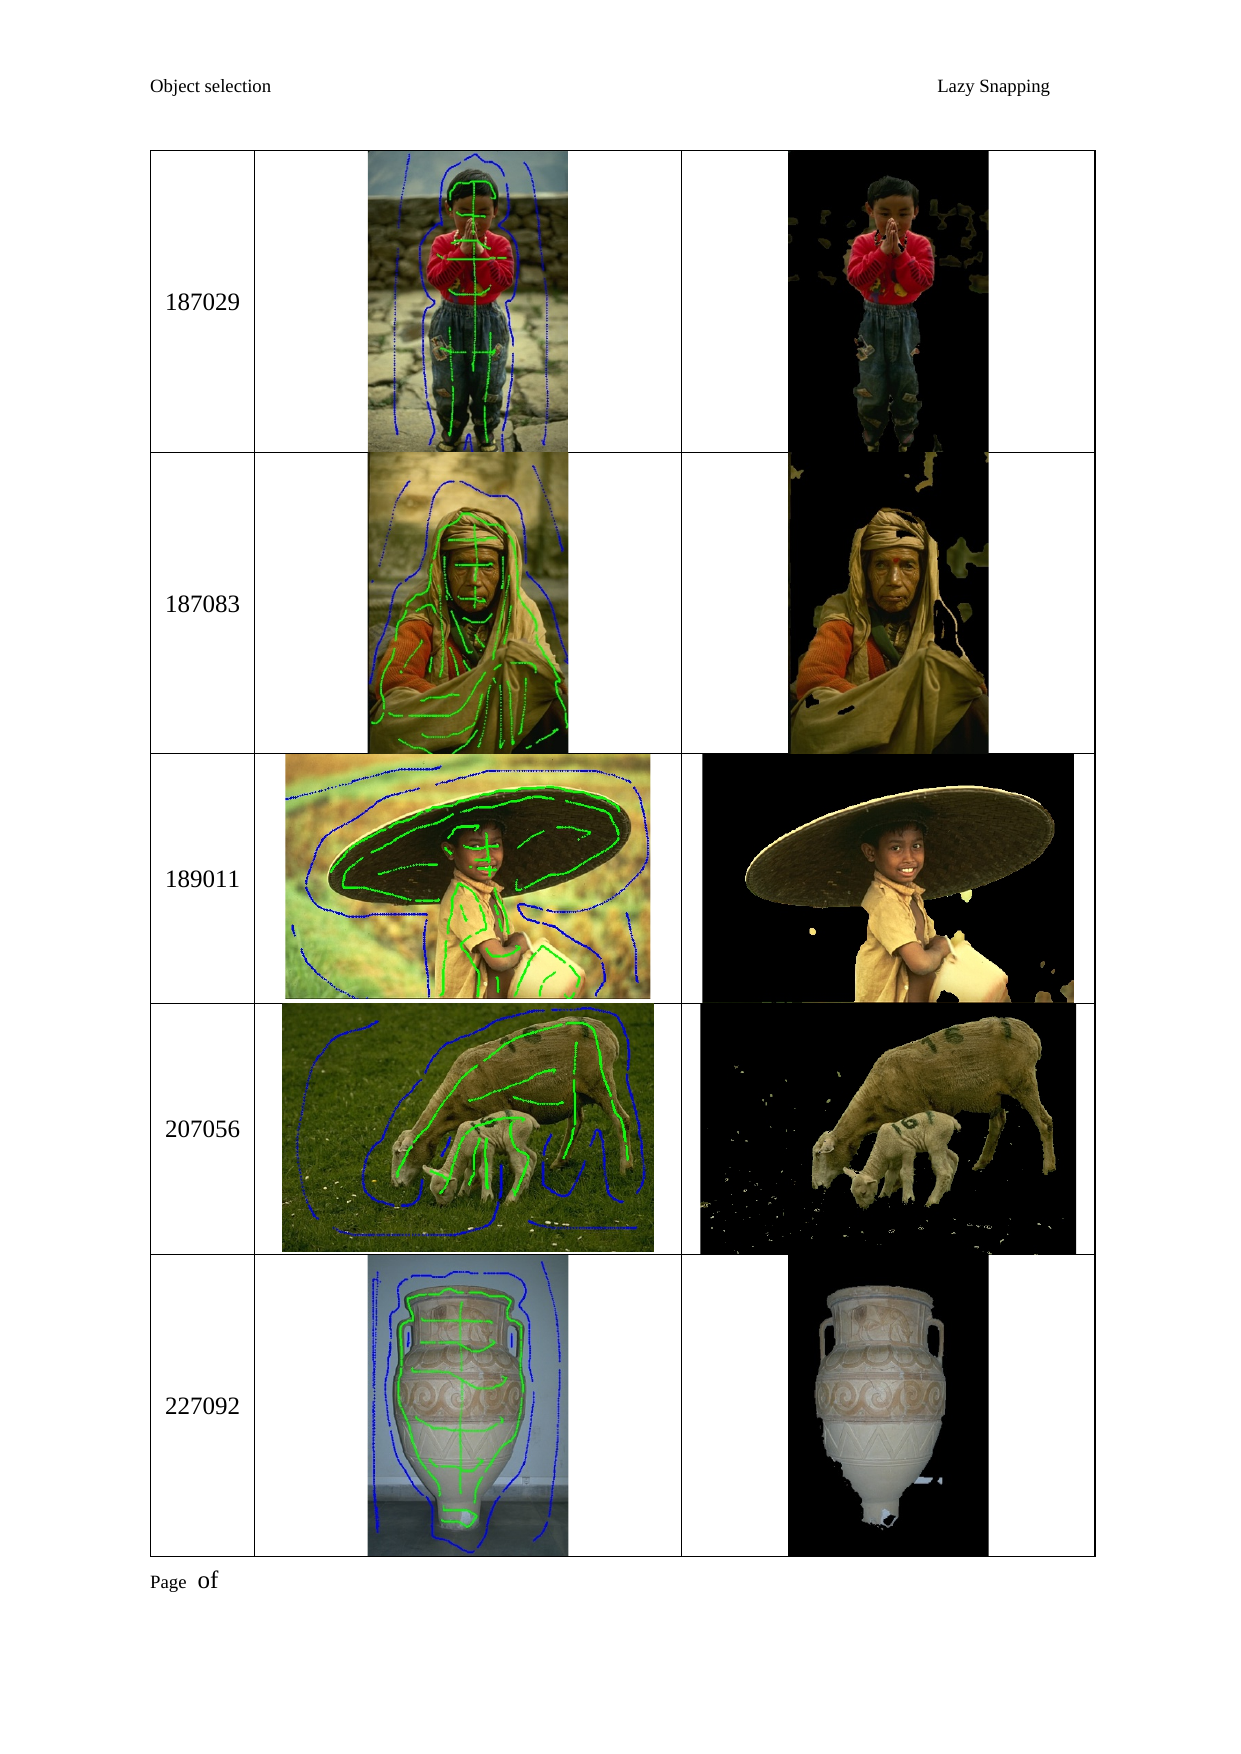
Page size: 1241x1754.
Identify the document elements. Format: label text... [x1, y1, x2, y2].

picture [282, 1003, 654, 1252]
table_cell [682, 151, 788, 452]
table_cell [255, 453, 367, 753]
table_cell 187029 [151, 151, 254, 452]
table_cell [569, 453, 681, 753]
table_cell [255, 1255, 367, 1556]
table_cell [682, 453, 788, 753]
table_cell 207056 [151, 1004, 254, 1254]
picture [285, 151, 651, 999]
table_cell [682, 1004, 700, 1254]
table_cell [1074, 754, 1094, 1002]
table_cell [569, 1255, 681, 1556]
table_cell [1077, 1004, 1094, 1254]
table_cell [255, 1004, 681, 1254]
table_cell [682, 754, 702, 1002]
table_cell [568, 151, 681, 452]
picture [700, 151, 1077, 1556]
table_cell [682, 1255, 788, 1556]
table_cell [255, 151, 367, 452]
table_cell 187083 [151, 453, 254, 753]
table_cell 227092 [151, 1255, 254, 1556]
table_cell [989, 453, 1094, 753]
table_cell [989, 1255, 1094, 1556]
picture [367, 1255, 569, 1556]
table_cell [989, 151, 1094, 452]
table_cell [255, 754, 681, 1002]
table_cell 189011 [151, 754, 254, 1002]
